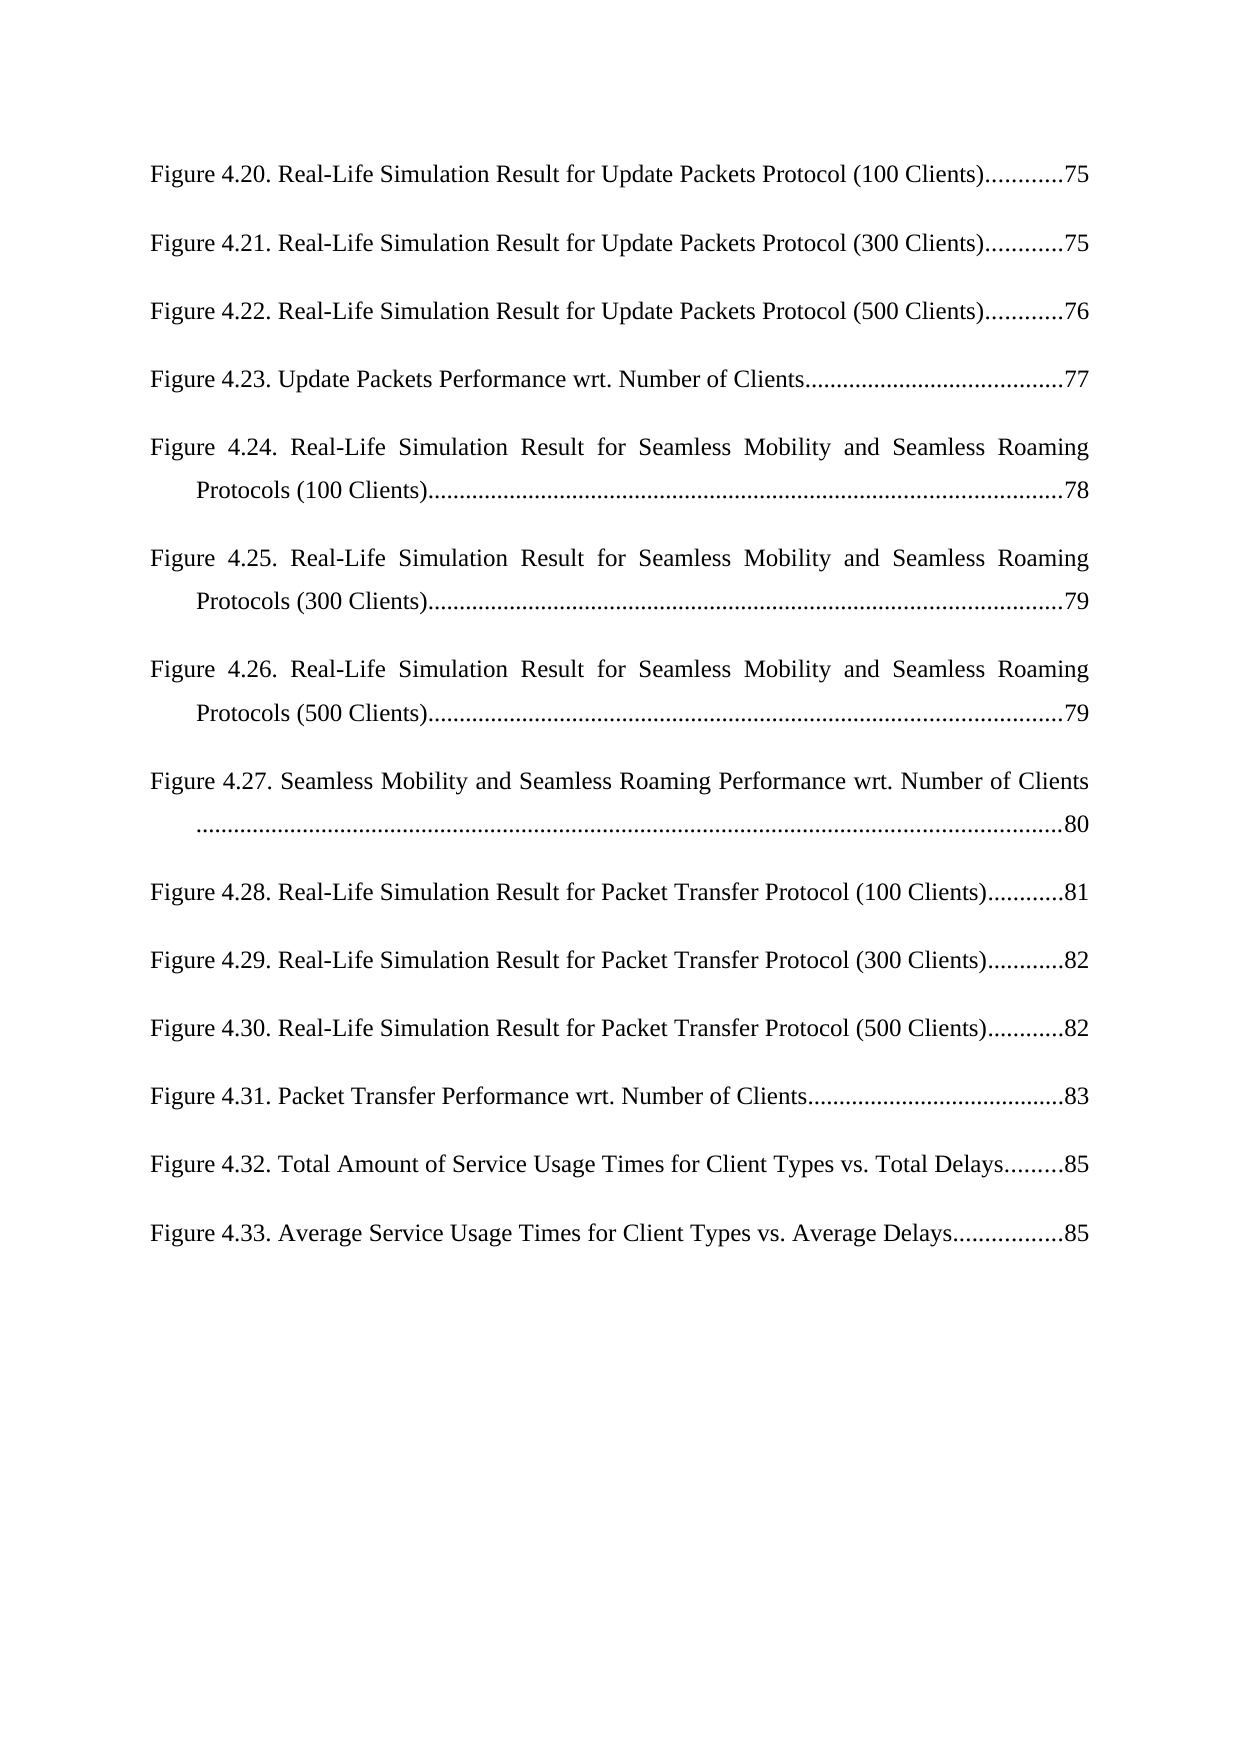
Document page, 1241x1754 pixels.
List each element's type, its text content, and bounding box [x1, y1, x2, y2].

text Figure 4.31. Packet Transfer Performance wrt. Number of Clients 83 [150, 1081, 1090, 1110]
text Figure 4.32. Total Amount of Service Usage Times for Client Types vs. Total Delays 85 [150, 1149, 1090, 1178]
text Figure 4.26. Real-Life Simulation Result for Seamless Mobility and Seamless Roaming Protocols (500 Clients) 79 [150, 654, 1090, 726]
text Figure 4.23. Update Packets Performance wrt. Number of Clients 77 [150, 364, 1090, 393]
text Figure 4.29. Real-Life Simulation Result for Packet Transfer Protocol (300 Clients) 82 [150, 945, 1090, 974]
text Figure 4.30. Real-Life Simulation Result for Packet Transfer Protocol (500 Clients) 82 [150, 1013, 1090, 1042]
text Figure 4.27. Seamless Mobility and Seamless Roaming Performance wrt. Number of Clients 80 [150, 766, 1090, 838]
text Figure 4.22. Real-Life Simulation Result for Update Packets Protocol (500 Clients) 76 [150, 296, 1090, 324]
text Figure 4.28. Real-Life Simulation Result for Packet Transfer Protocol (100 Clients) 81 [150, 877, 1090, 906]
text Figure 4.33. Average Service Usage Times for Client Types vs. Average Delays 85 [150, 1218, 1090, 1246]
text Figure 4.25. Real-Life Simulation Result for Seamless Mobility and Seamless Roaming Protocols (300 Clients) 79 [150, 543, 1090, 615]
text Figure 4.20. Real-Life Simulation Result for Update Packets Protocol (100 Clients) 75 [150, 159, 1090, 188]
text Figure 4.24. Real-Life Simulation Result for Seamless Mobility and Seamless Roaming Protocols (100 Clients) 78 [150, 432, 1090, 504]
text Figure 4.21. Real-Life Simulation Result for Update Packets Protocol (300 Clients) 75 [150, 228, 1090, 256]
